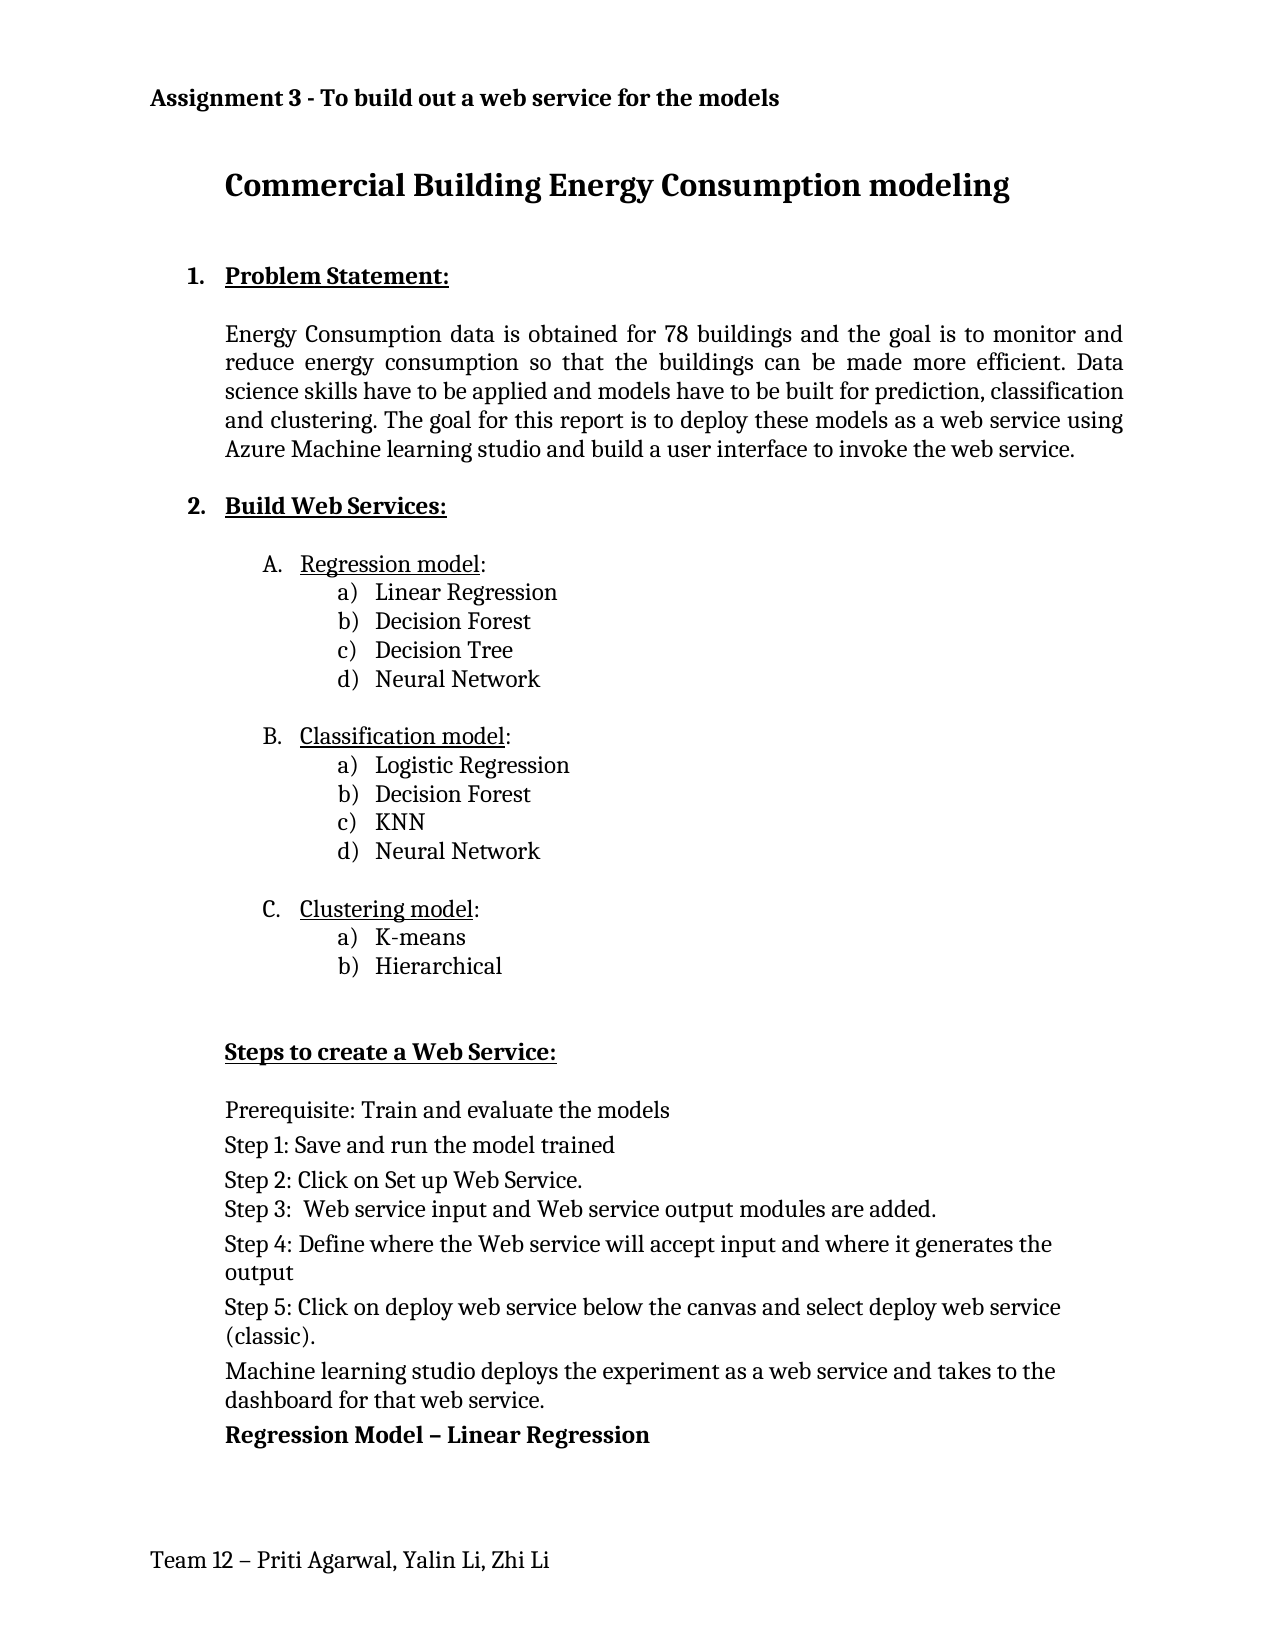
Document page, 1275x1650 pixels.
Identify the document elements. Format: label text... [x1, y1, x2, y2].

text Step 2: Click on Set up Web Service. [225, 1166, 1125, 1194]
list KNN [337, 808, 1125, 837]
list Classification model: [262, 722, 1125, 751]
list Logistic Regression [337, 751, 1125, 779]
list Problem Statement: [187, 262, 1125, 291]
list Decision Tree [337, 636, 1125, 664]
text Regression Model – Linear Regression [225, 1421, 1125, 1449]
text Machine learning studio deploys the experiment as a web service and takes to the dashboard for that web service. [225, 1357, 1125, 1414]
text Step 4: Define where the Web service will accept input and where it generates the output [225, 1229, 1125, 1287]
list Neural Network [337, 837, 1125, 866]
list Neural Network [337, 664, 1125, 693]
text Step 3: Web service input and Web service output modules are added. [150, 1194, 1125, 1223]
text Steps to create a Web Service: [225, 1038, 1125, 1067]
list Decision Forest [337, 607, 1125, 636]
list Decision Forest [337, 779, 1125, 808]
text Step 5: Click on deploy web service below the canvas and select deploy web service (classic). [225, 1293, 1125, 1351]
text Energy Consumption data is obtained for 78 buildings and the goal is to monitor and reduce energy consumption so that the buildings can be made more efficient. Data science skills have to be applied and models have to be built for prediction, classification and clustering. The goal for this report is to deploy these models as a web service using Azure Machine learning studio and build a user interface to invoke the web service. [225, 319, 1125, 463]
text Step 1: Save and run the model trained [178, 1131, 1125, 1159]
text Commercial Building Energy Consumption modeling [150, 166, 1125, 204]
list Build Web Services: [187, 492, 1125, 521]
text Prerequisite: Train and evaluate the models [225, 1096, 1125, 1124]
list Linear Regression [337, 578, 1125, 607]
list Regression model: [262, 549, 1125, 578]
list K-means [337, 923, 1125, 952]
list Hierarchical [337, 952, 1125, 981]
list Clustering model: [262, 894, 1125, 923]
